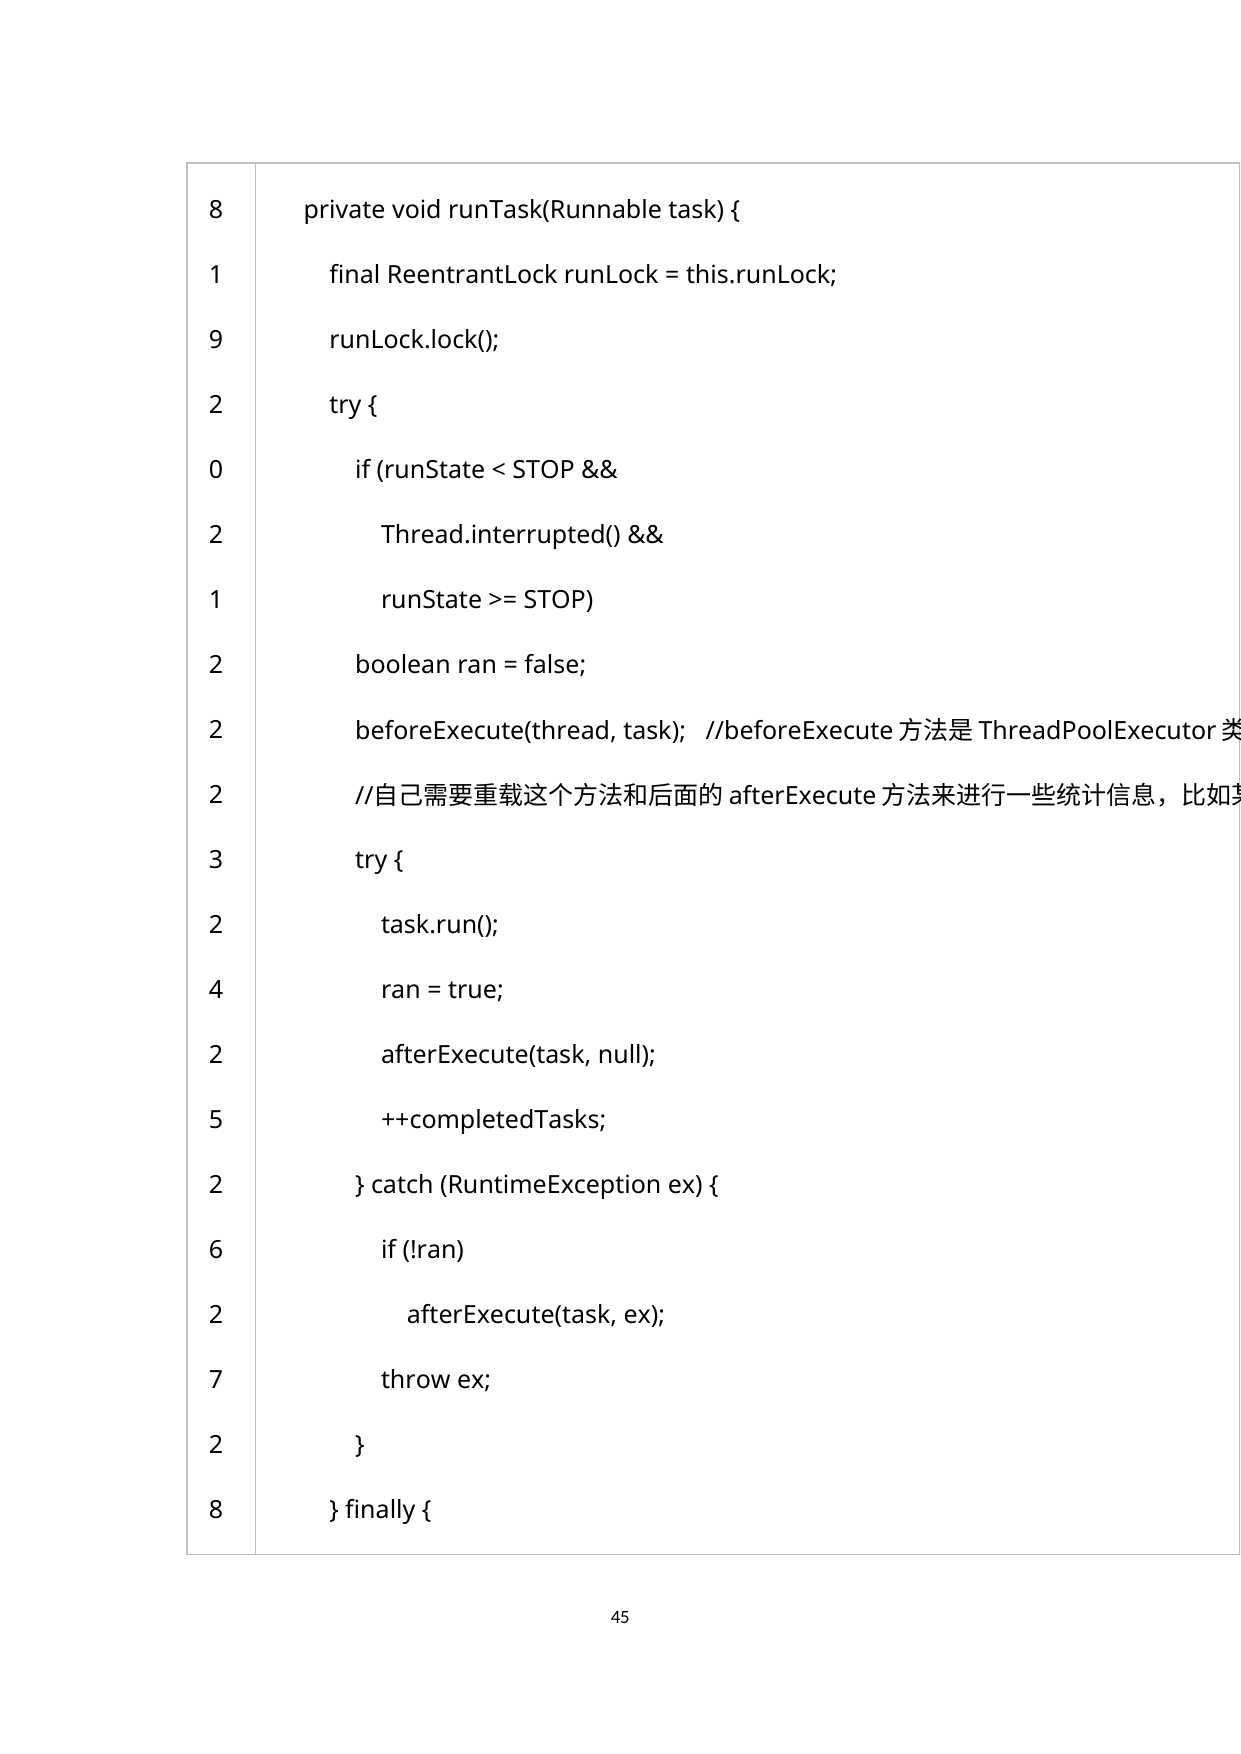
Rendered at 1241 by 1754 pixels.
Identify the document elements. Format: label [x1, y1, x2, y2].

table_header [188, 164, 255, 1553]
table_header [256, 164, 1239, 1553]
